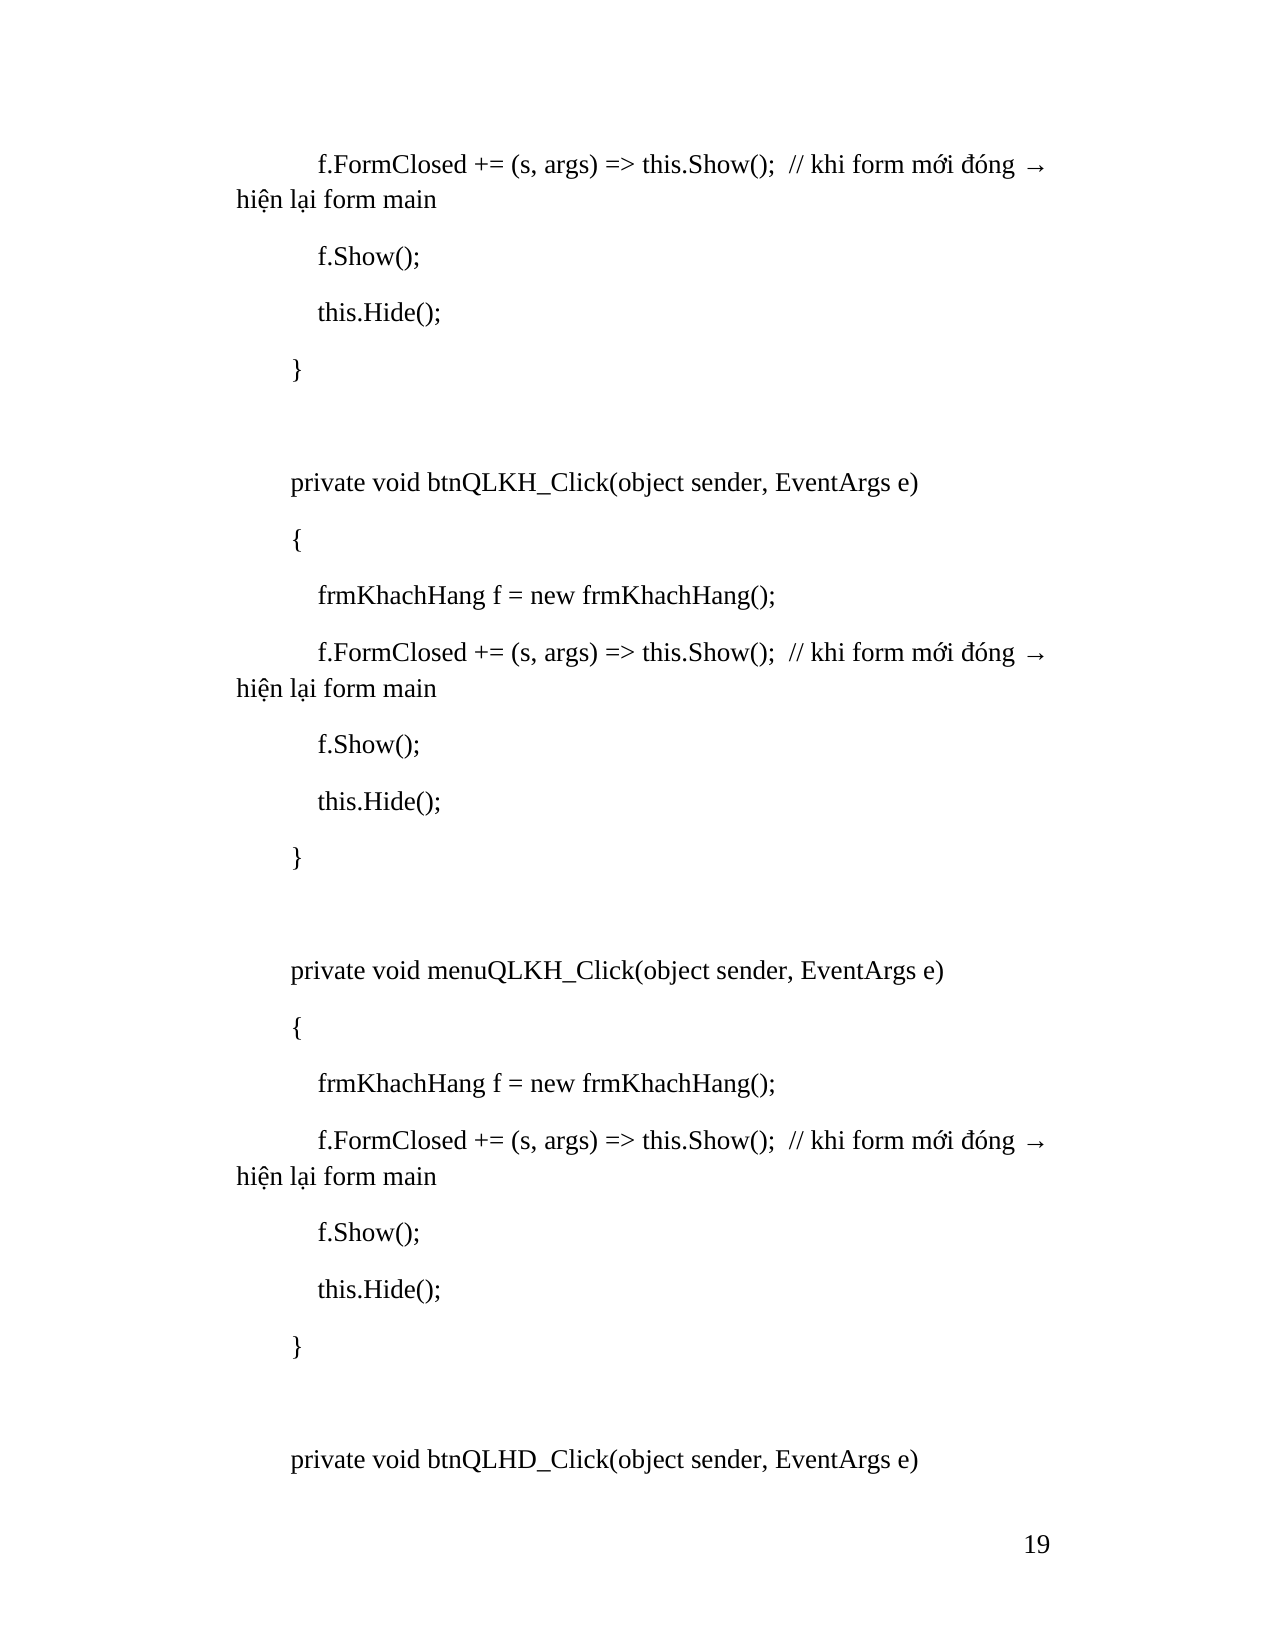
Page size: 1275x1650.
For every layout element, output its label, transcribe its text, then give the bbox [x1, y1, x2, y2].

text } [236, 841, 1050, 872]
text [236, 1124, 1050, 1191]
text } [236, 1329, 1050, 1361]
text this.Hide(); [236, 297, 1050, 328]
text private void btnQLHD_Click(object sender, EventArgs e) [236, 1443, 1050, 1474]
text f.FormClosed += (s, args) => this.Show(); // khi form mới đóng → hiện lại form main [236, 148, 1050, 214]
text private void menuQLKH_Click(object sender, EventArgs e) [236, 954, 1050, 986]
text f.Show(); [236, 240, 1050, 271]
text f.Show(); [236, 728, 1050, 759]
text f.Show(); [236, 1216, 1050, 1248]
text frmKhachHang f = new frmKhachHang(); [236, 1068, 1050, 1099]
text { [236, 523, 1050, 554]
text { [236, 1011, 1050, 1042]
text } [236, 353, 1050, 384]
text private void btnQLKH_Click(object sender, EventArgs e) [236, 466, 1050, 497]
text this.Hide(); [236, 1273, 1050, 1304]
text frmKhachHang f = new frmKhachHang(); [236, 579, 1050, 611]
text f.FormClosed += (s, args) => this.Show(); // khi form mới đóng → hiện lại form main [236, 636, 1050, 703]
text this.Hide(); [236, 785, 1050, 816]
